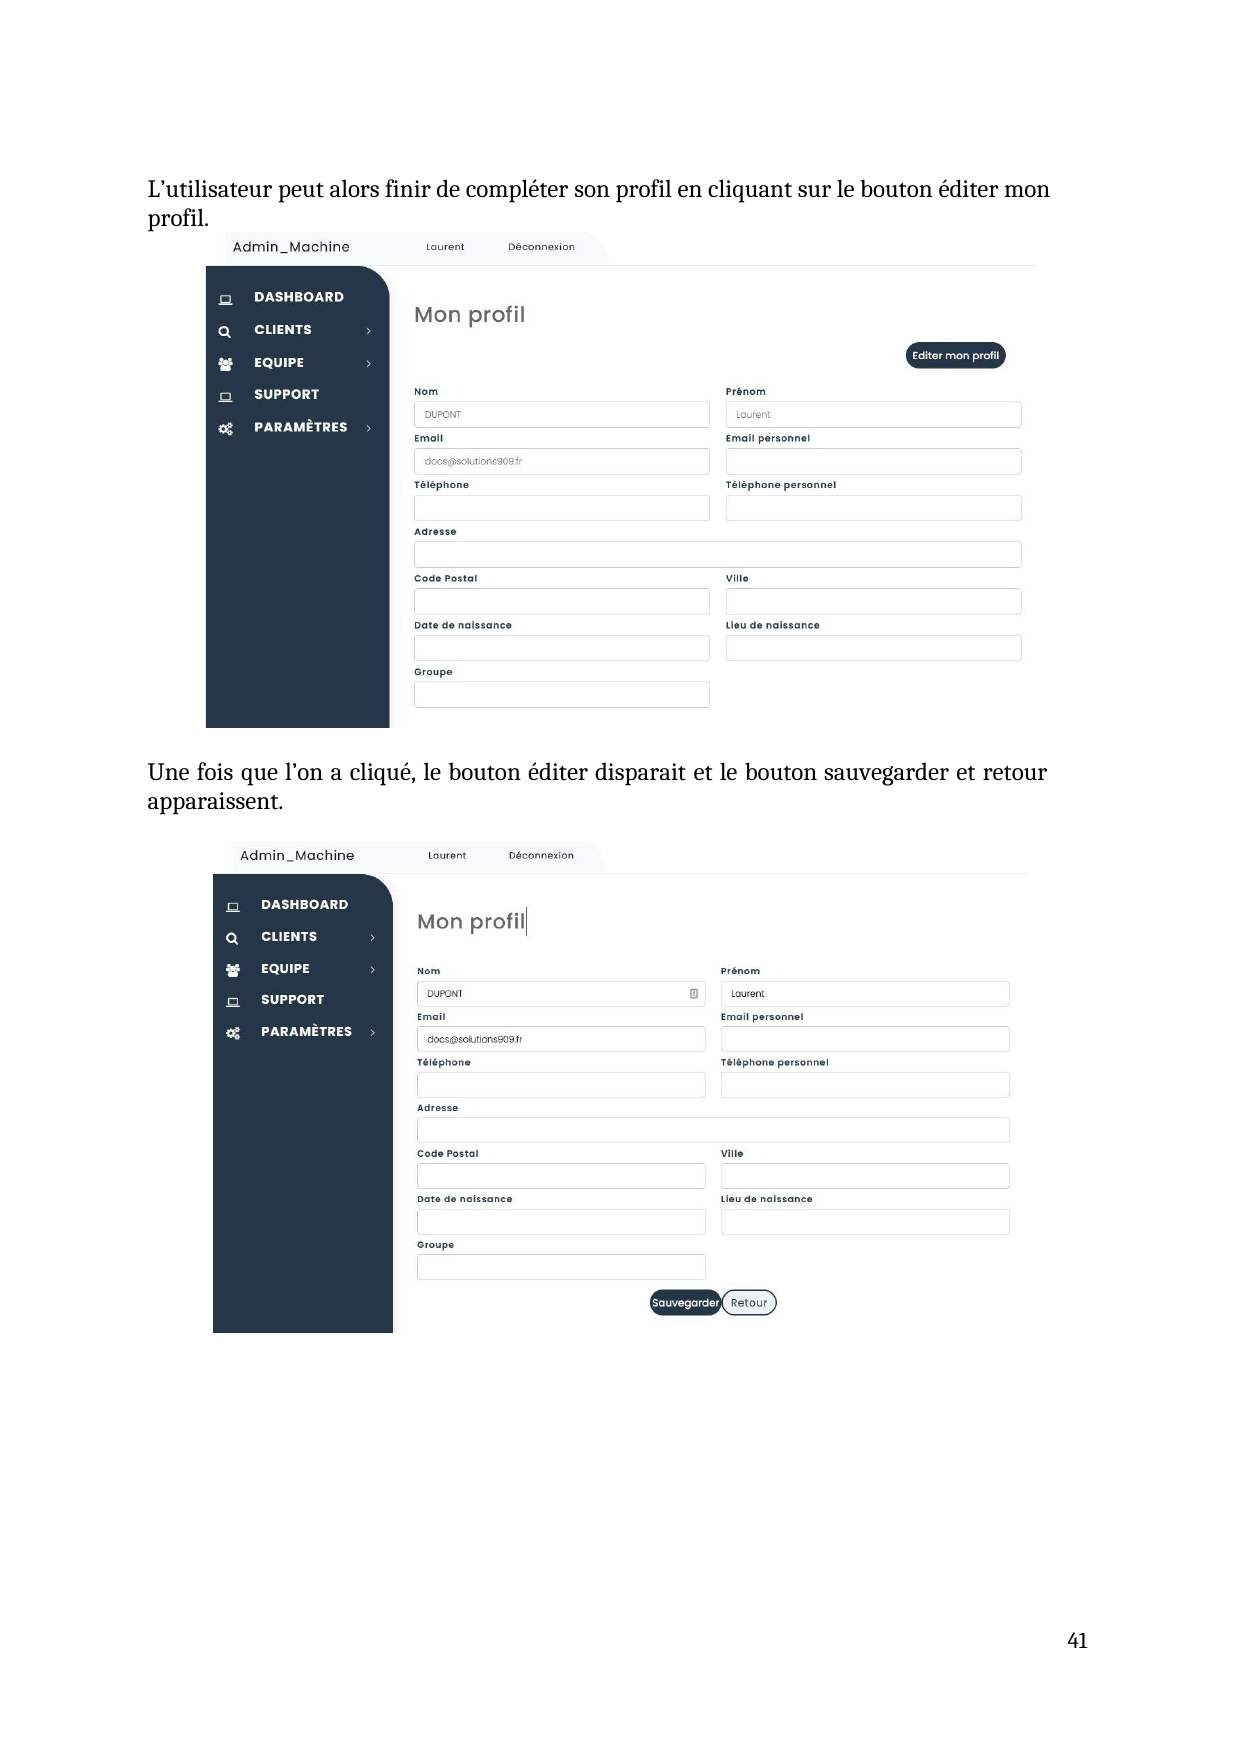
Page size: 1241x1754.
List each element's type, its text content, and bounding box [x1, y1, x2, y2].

picture [213, 841, 1027, 1333]
text profil. [147, 204, 1180, 232]
picture [205, 232, 1037, 728]
text Une fois que l’on a cliqué, le bouton éditer disparait et le bouton sauvegarder et retour apparaissent. [147, 758, 1180, 816]
text L’utilisateur peut alors finir de compléter son profil en cliquant sur le bouton éditer mon [147, 175, 1180, 203]
